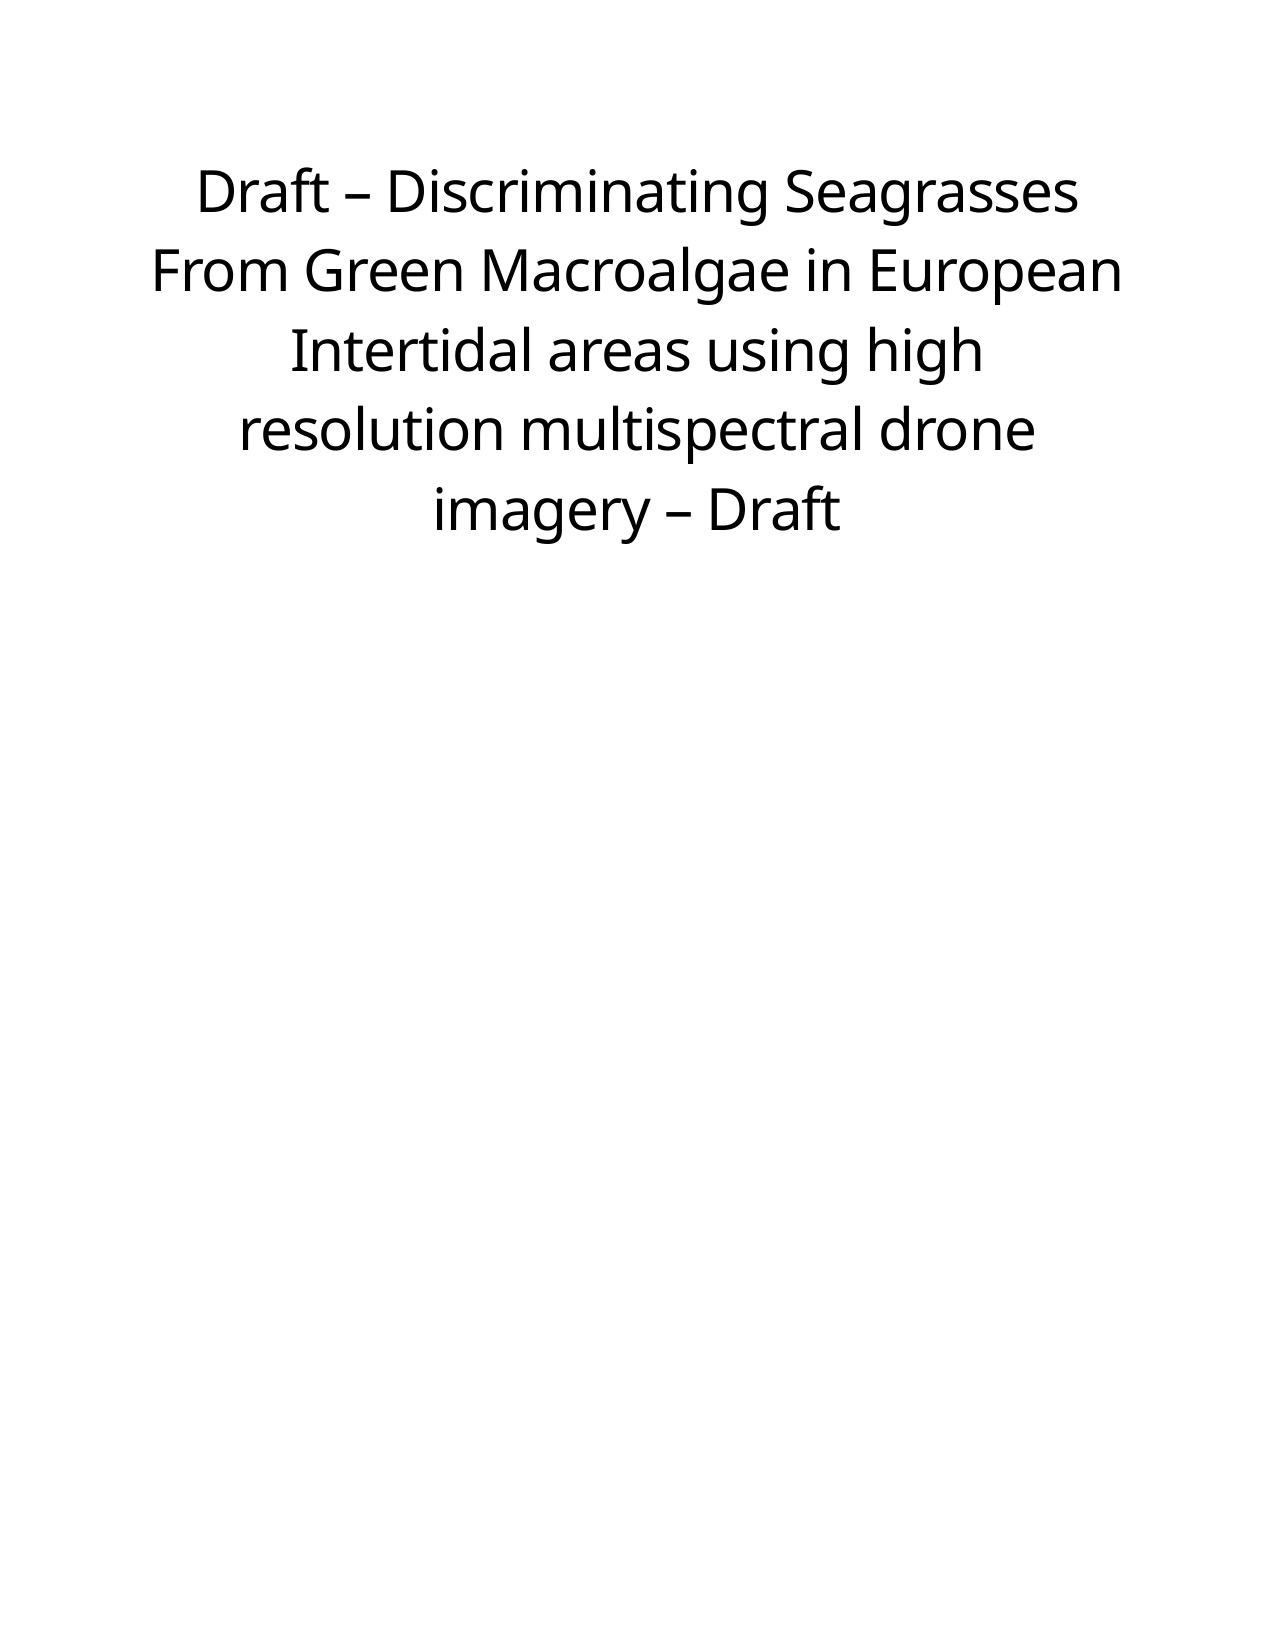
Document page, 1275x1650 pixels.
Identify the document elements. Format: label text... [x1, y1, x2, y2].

title Draft – Discriminating Seagrasses From Green Macroalgae in European Intertidal areas using high resolution multispectral drone imagery – Draft [150, 150, 1125, 547]
